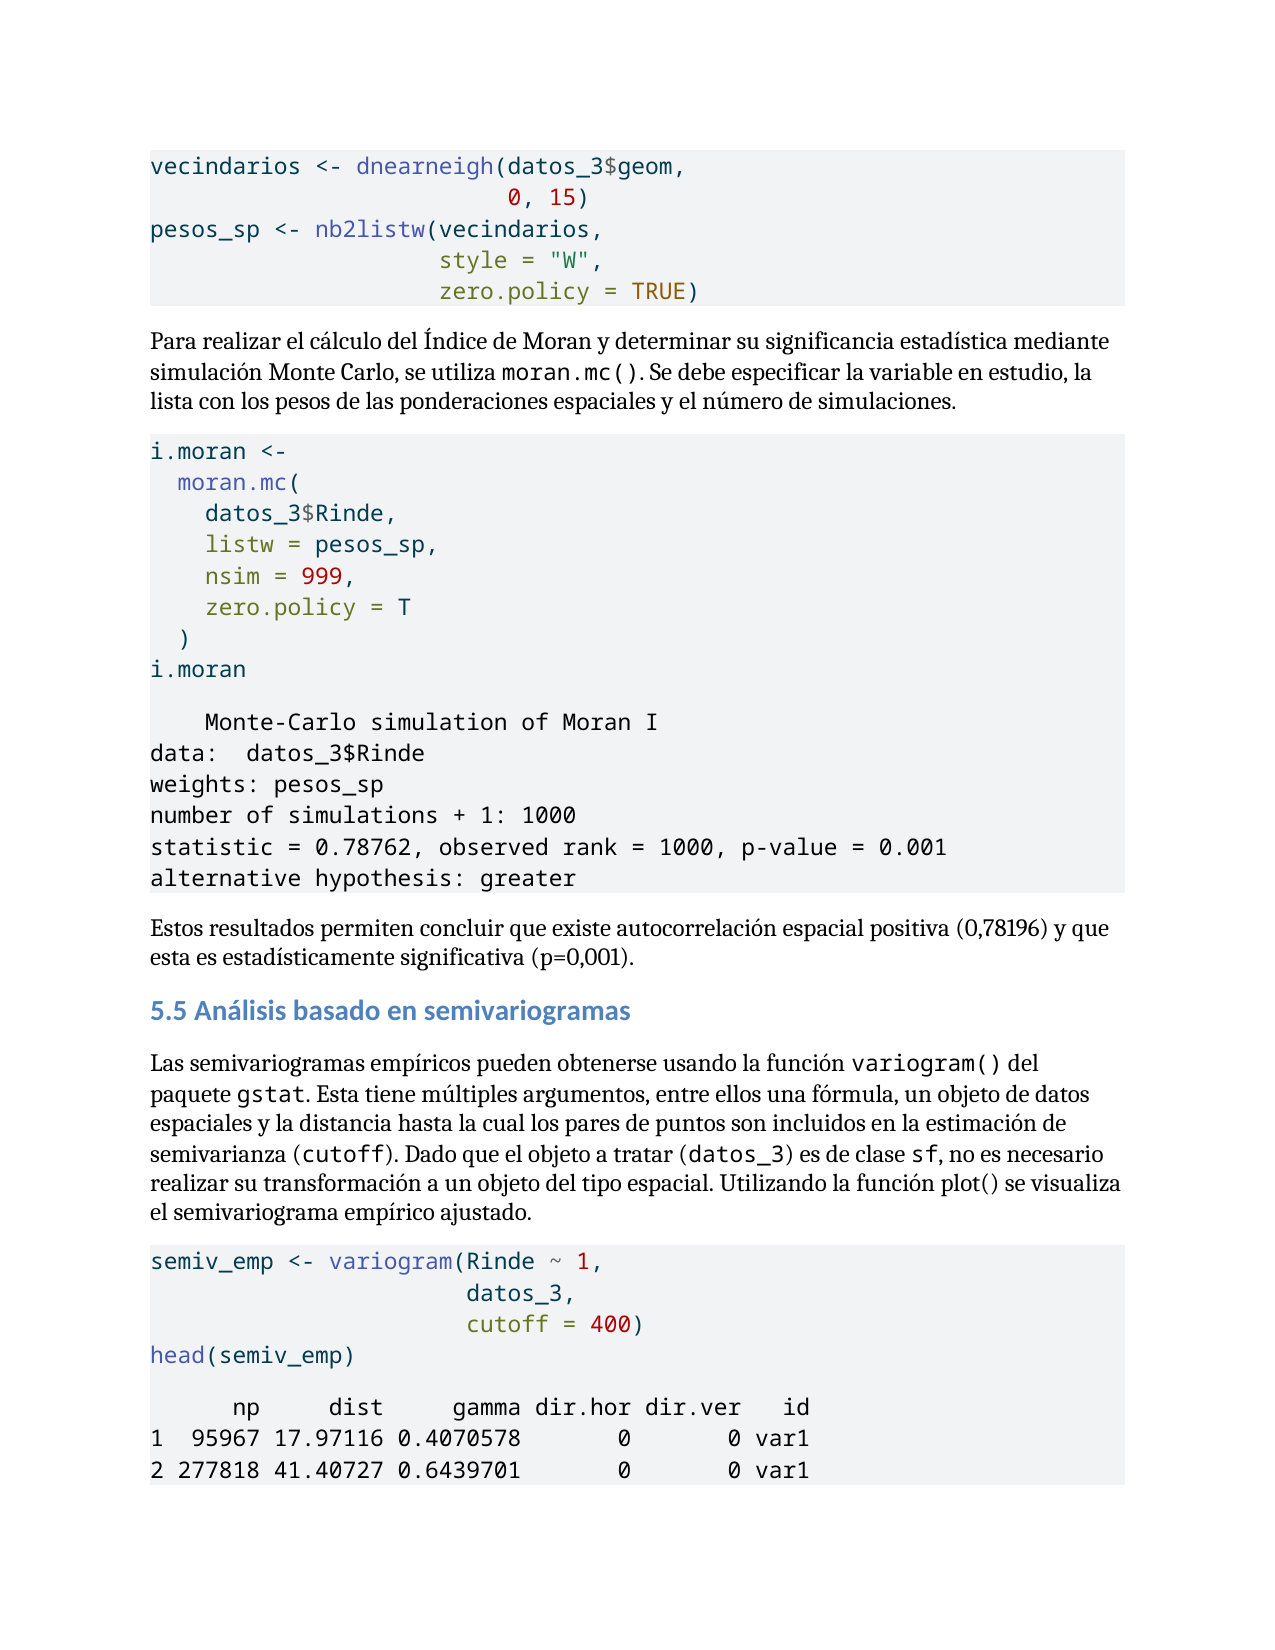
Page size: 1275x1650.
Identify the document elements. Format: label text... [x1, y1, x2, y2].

text i.moran <- moran.mc( datos_3$Rinde, listw = pesos_sp, nsim = 999, zero.policy = T ) i.moran [150, 434, 1125, 684]
subtitle 5.5 Análisis basado en semivariogramas [150, 992, 1125, 1028]
text vecindarios <- dnearneigh(datos_3$geom, 0, 15) pesos_sp <- nb2listw(vecindarios, style = "W", zero.policy = TRUE) [150, 150, 1125, 306]
text Para realizar el cálculo del Índice de Moran y determinar su significancia estadística mediante simulación Monte Carlo, se utiliza moran.mc(). Se debe especificar la variable en estudio, la lista con los pesos de las ponderaciones espaciales y el número de simulaciones. [150, 327, 1125, 416]
text Monte-Carlo simulation of Moran I data: datos_3$Rinde weights: pesos_sp number of simulations + 1: 1000 statistic = 0.78762, observed rank = 1000, p-value = 0.001 alternative hypothesis: greater [150, 705, 1125, 893]
text Estos resultados permiten concluir que existe autocorrelación espacial positiva (0,78196) y que esta es estadísticamente significativa (p=0,001). [150, 914, 1125, 971]
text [150, 1391, 1125, 1485]
text semiv_emp <- variogram(Rinde ~ 1, datos_3, cutoff = 400) head(semiv_emp) [356, 1245, 1125, 1370]
text Las semivariogramas empíricos pueden obtenerse usando la función variogram() del paquete gstat. Esta tiene múltiples argumentos, entre ellos una fórmula, un objeto de datos espaciales y la distancia hasta la cual los pares de puntos son incluidos en la estimación de semivarianza (cutoff). Dado que el objeto a tratar (datos_3) es de clase sf, no es necesario realizar su transformación a un objeto del tipo espacial. Utilizando la función plot() se visualiza el semivariograma empírico ajustado. [150, 1046, 1125, 1226]
